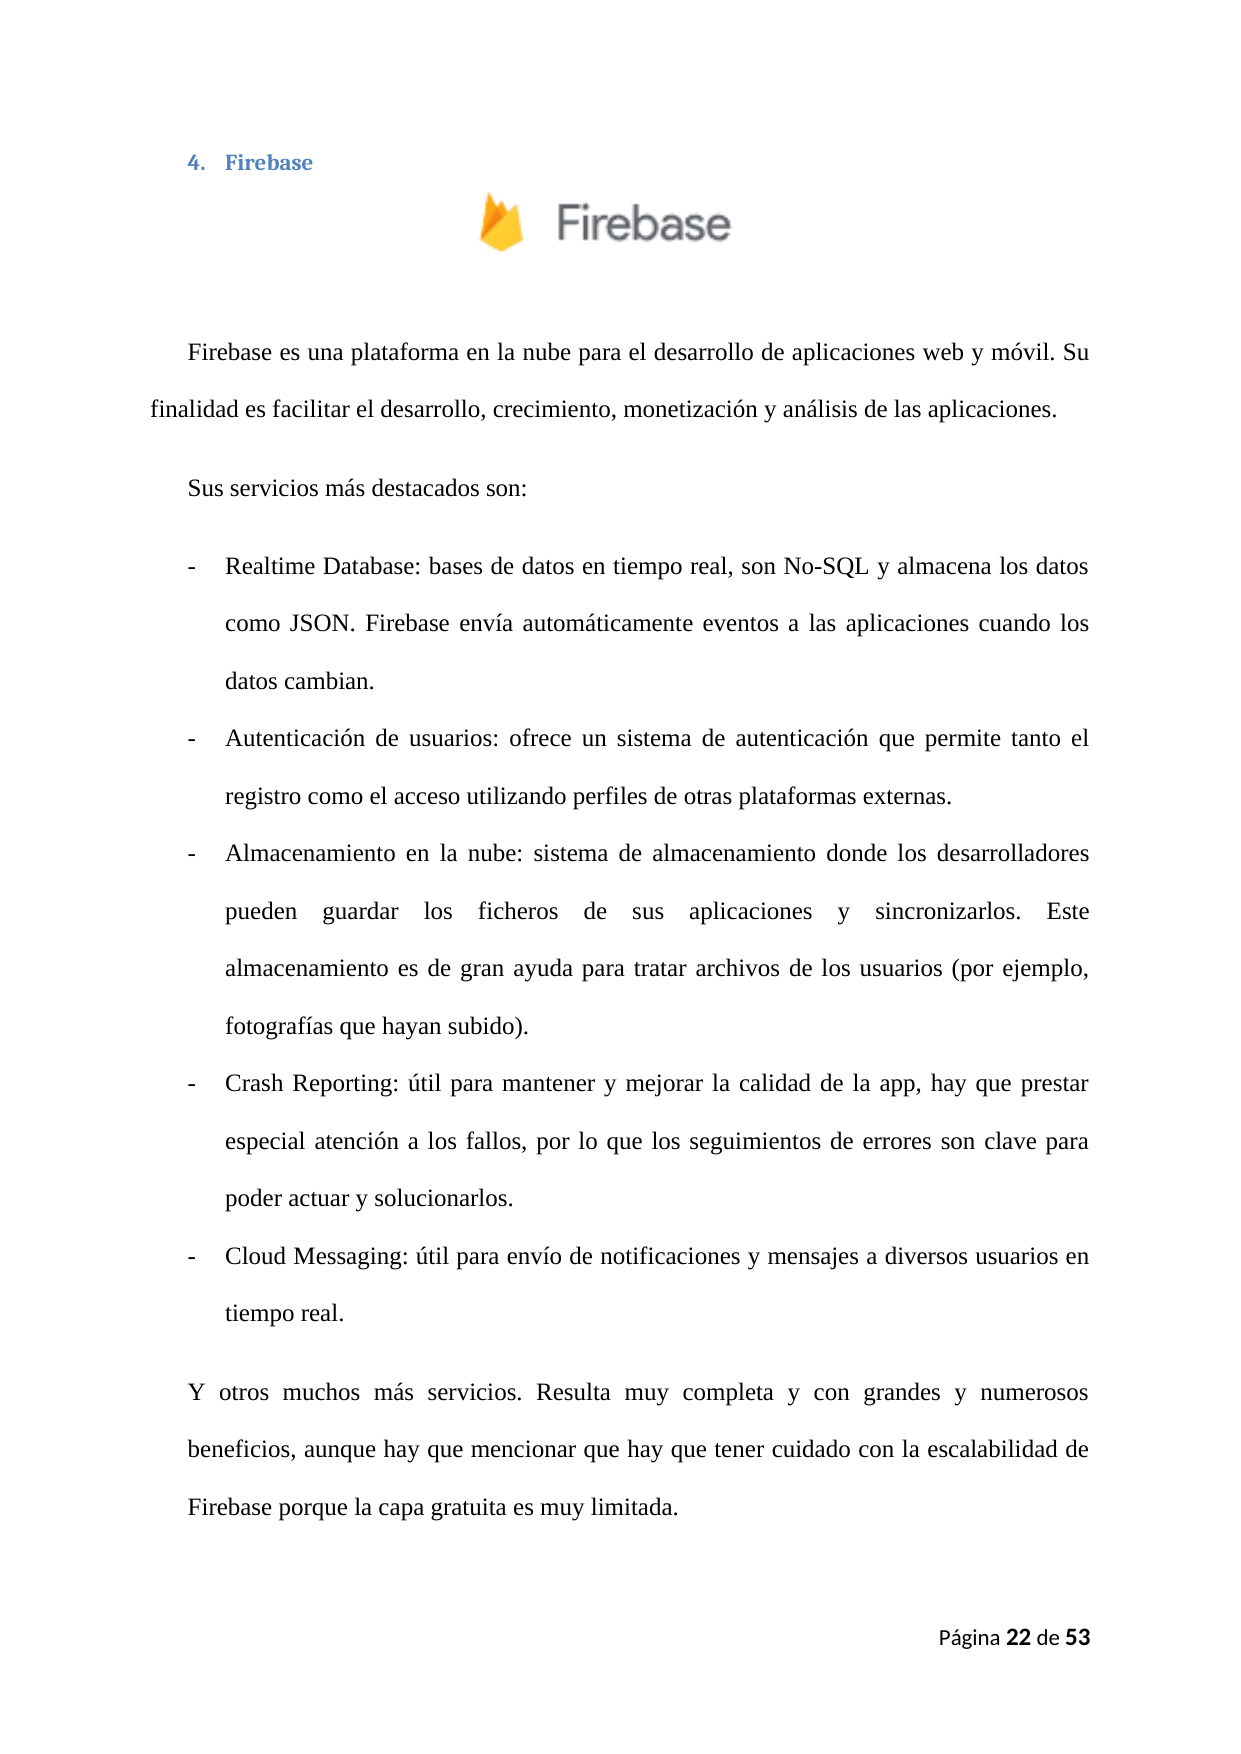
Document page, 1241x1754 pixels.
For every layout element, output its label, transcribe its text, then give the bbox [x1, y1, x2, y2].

subtitle Firebase [187, 150, 1090, 176]
picture [455, 178, 755, 265]
list Almacenamiento en la nube: sistema de almacenamiento donde los desarrolladores pueden guardar los ficheros de sus aplicaciones y sincronizarlos. Este almacenamiento es de gran ayuda para tratar archivos de los usuarios (por ejemplo, fotografías que hayan subido). [187, 838, 1090, 1040]
list Autenticación de usuarios: ofrece un sistema de autenticación que permite tanto el registro como el acceso utilizando perfiles de otras plataformas externas. [187, 723, 1090, 810]
text Sus servicios más destacados son: [150, 473, 1090, 501]
list Crash Reporting: útil para mantener y mejorar la calidad de la app, hay que prestar especial atención a los fallos, por lo que los seguimientos de errores son clave para poder actuar y solucionarlos. [187, 1068, 1090, 1212]
list Realtime Database: bases de datos en tiempo real, son No-SQL y almacena los datos como JSON. Firebase envía automáticamente eventos a las aplicaciones cuando los datos cambian. [187, 551, 1090, 695]
text Y otros muchos más servicios. Resulta muy completa y con grandes y numerosos beneficios, aunque hay que mencionar que hay que tener cuidado con la escalabilidad de Firebase porque la capa gratuita es muy limitada. [187, 1377, 1090, 1521]
list Cloud Messaging: útil para envío de notificaciones y mensajes a diversos usuarios en tiempo real. [187, 1241, 1090, 1327]
text Firebase es una plataforma en la nube para el desarrollo de aplicaciones web y móvil. Su finalidad es facilitar el desarrollo, crecimiento, monetización y análisis de las aplicaciones. [150, 337, 1090, 423]
